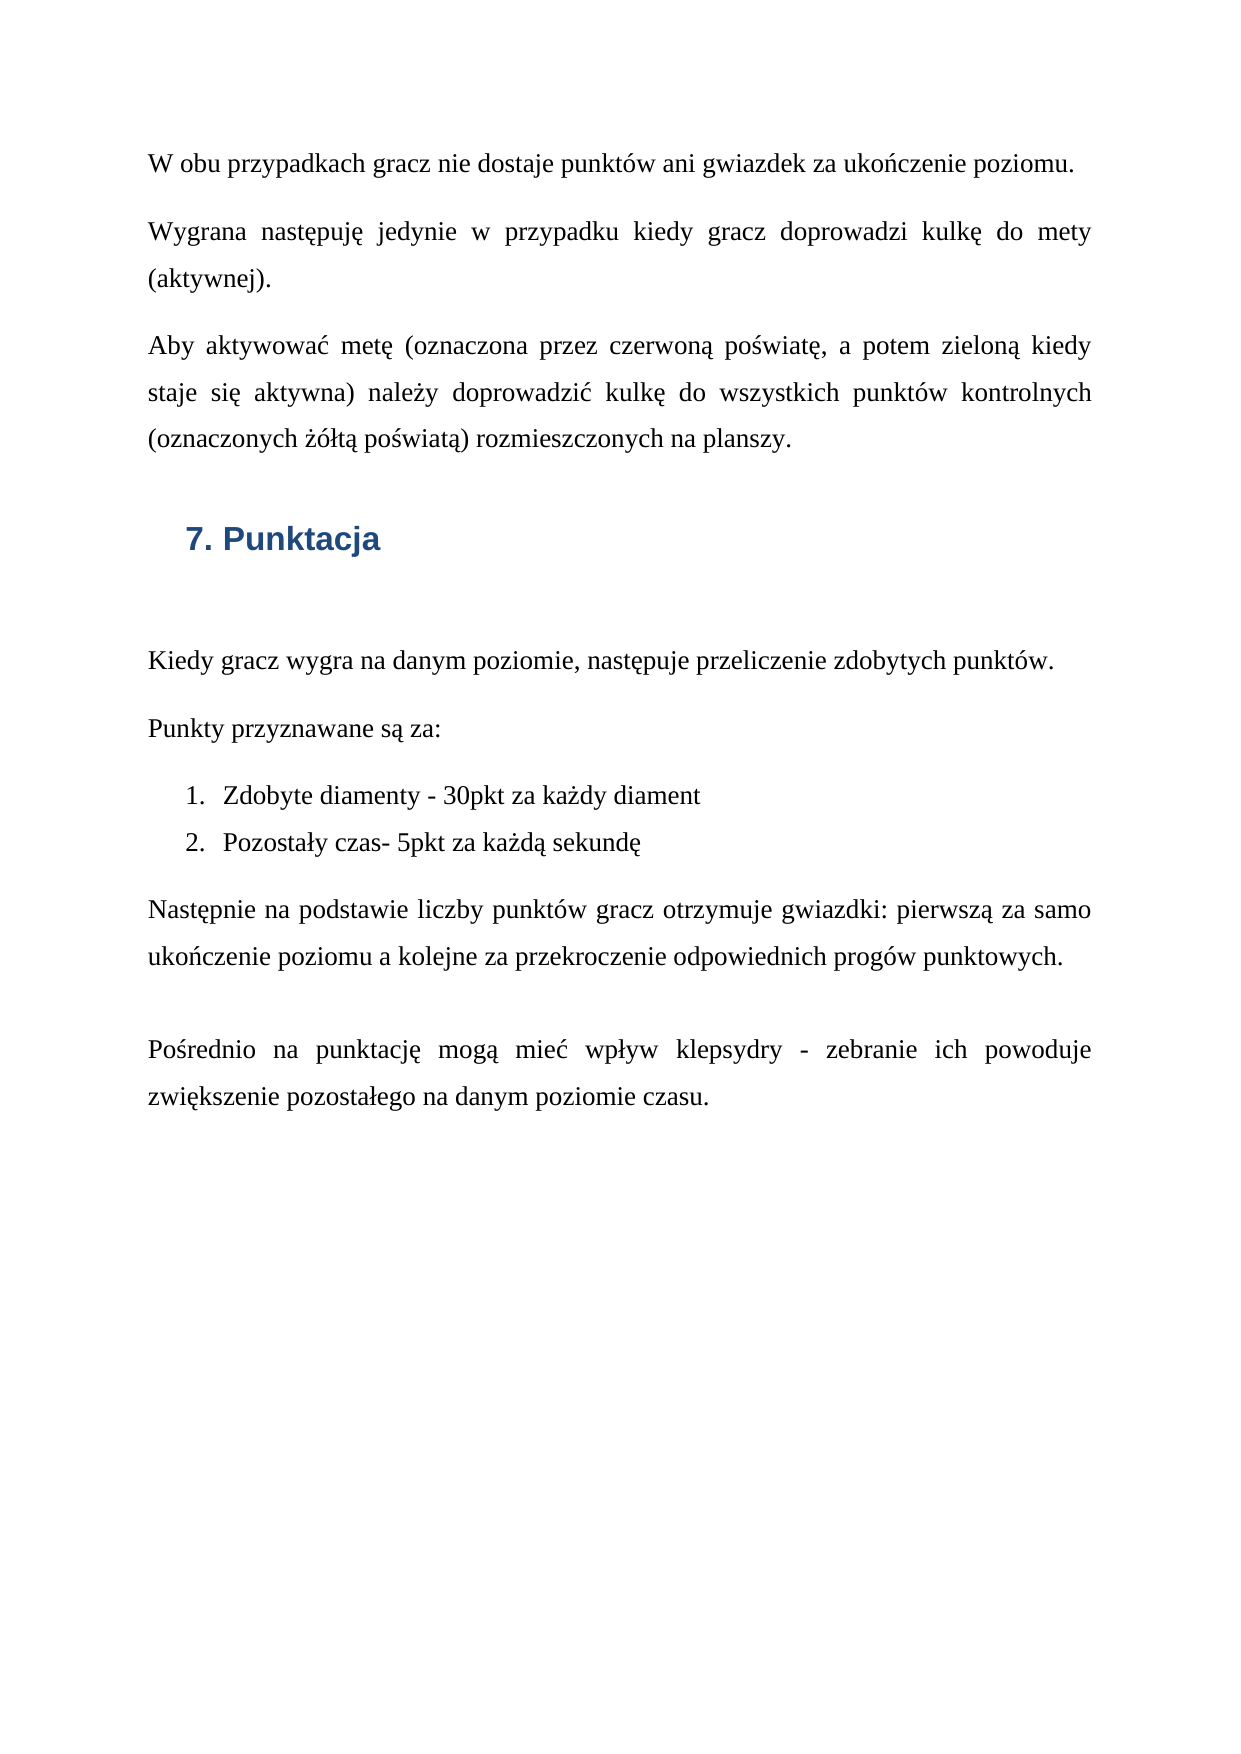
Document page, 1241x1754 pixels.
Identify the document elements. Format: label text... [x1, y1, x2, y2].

text Aby aktywować metę (oznaczona przez czerwoną poświatę, a potem zieloną kiedy staje się aktywna) należy doprowadzić kulkę do wszystkich punktów kontrolnych (oznaczonych żółtą poświatą) rozmieszczonych na planszy. [148, 329, 1093, 454]
text Punkty przyznawane są za: [148, 712, 1093, 743]
text Kiedy gracz wygra na danym poziomie, następuje przeliczenie zdobytych punktów. [148, 644, 1093, 676]
list Pozostały czas- 5pkt za każdą sekundę [185, 826, 1093, 857]
list Zdobyte diamenty - 30pkt za każdy diament [185, 779, 1093, 811]
text Pośrednio na punktację mogą mieć wpływ klepsydry - zebranie ich powoduje zwiększenie pozostałego na danym poziomie czasu. [148, 1033, 1093, 1111]
text W obu przypadkach gracz nie dostaje punktów ani gwiazdek za ukończenie poziomu. [148, 148, 1093, 179]
text Następnie na podstawie liczby punktów gracz otrzymuje gwiazdki: pierwszą za samo ukończenie poziomu a kolejne za przekroczenie odpowiednich progów punktowych. [148, 893, 1093, 971]
subtitle Punktacja [185, 519, 1093, 558]
text Wygrana następuję jedynie w przypadku kiedy gracz doprowadzi kulkę do mety (aktywnej). [148, 215, 1093, 293]
